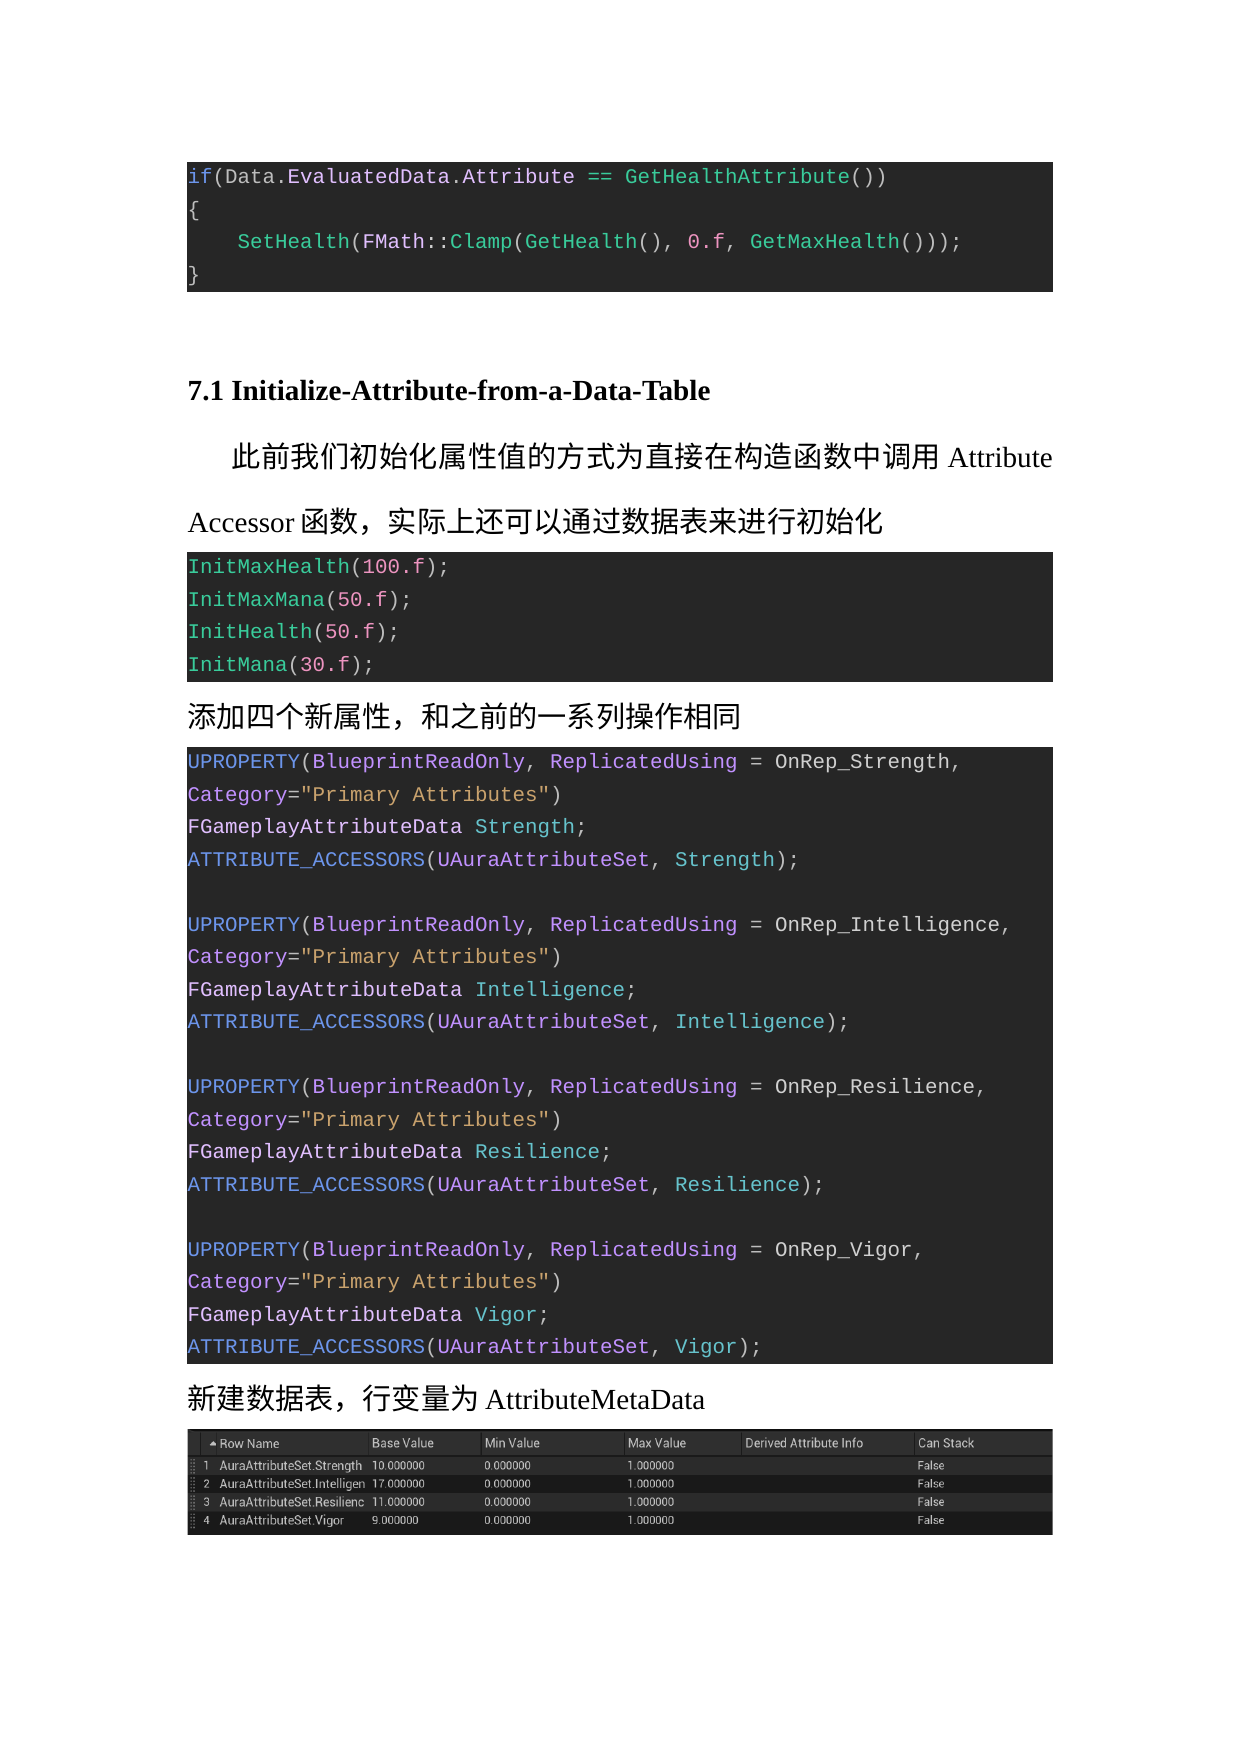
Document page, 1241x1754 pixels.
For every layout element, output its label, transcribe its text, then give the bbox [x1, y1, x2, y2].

list Initialize-Attribute-from-a-Data-Table [187, 357, 1053, 422]
text 新建数据表，行变量为AttributeMetaData [187, 1364, 1053, 1429]
picture [187, 1429, 1053, 1535]
text 此前我们初始化属性值的方式为直接在构造函数中调用Attribute Accessor函数，实际上还可以通过数据表来进行初始化 [187, 422, 1053, 552]
text UPROPERTY(BlueprintReadOnly, ReplicatedUsing = OnRep_Strength, Category="Primary Attributes") FGameplayAttributeData Strength; ATTRIBUTE_ACCESSORS(UAuraAttributeSet, Strength); UPROPERTY(BlueprintReadOnly, ReplicatedUsing = OnRep_Intelligence, Category="Primary Attributes") FGameplayAttributeData Intelligence; ATTRIBUTE_ACCESSORS(UAuraAttributeSet, Intelligence); UPROPERTY(BlueprintReadOnly, ReplicatedUsing = OnRep_Resilience, Category="Primary Attributes") FGameplayAttributeData Resilience; ATTRIBUTE_ACCESSORS(UAuraAttributeSet, Resilience); UPROPERTY(BlueprintReadOnly, ReplicatedUsing = OnRep_Vigor, Category="Primary Attributes") FGameplayAttributeData Vigor; ATTRIBUTE_ACCESSORS(UAuraAttributeSet, Vigor); [187, 747, 1053, 1364]
text if(Data.EvaluatedData.Attribute == GetHealthAttribute()) { SetHealth(FMath::Clamp(GetHealth(), 0.f, GetMaxHealth())); } [187, 162, 1053, 292]
text 添加四个新属性，和之前的一系列操作相同 [187, 682, 1053, 747]
text InitMaxHealth(100.f); InitMaxMana(50.f); InitHealth(50.f); InitMana(30.f); [187, 552, 1053, 682]
